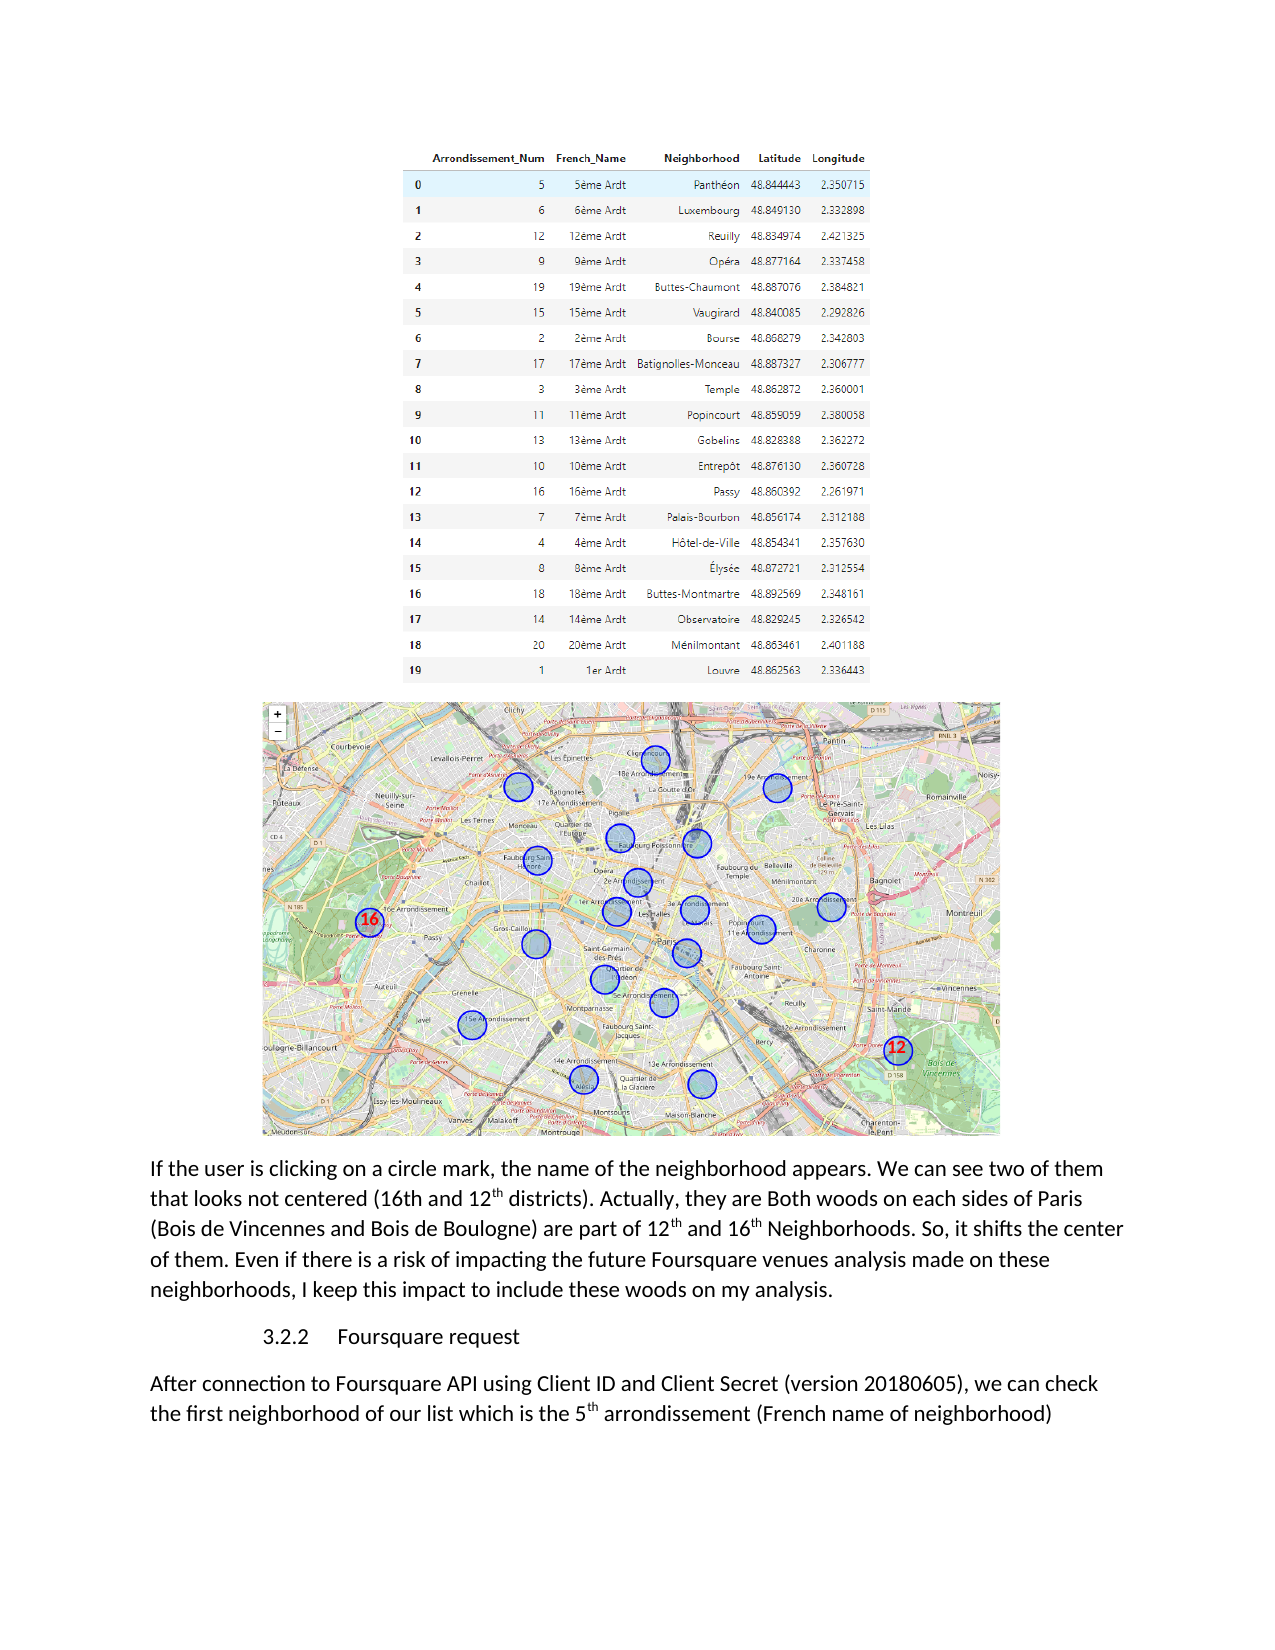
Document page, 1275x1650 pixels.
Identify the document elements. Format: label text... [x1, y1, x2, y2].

list Foursquare request [262, 1322, 1125, 1350]
picture [400, 150, 875, 684]
picture [262, 702, 1001, 1136]
text If the user is clicking on a circle mark, the name of the neighborhood appears. We can see two of them that looks not centered (16th and 12th districts). Actually, they are Both woods on each sides of Paris (Bois de Vincennes and Bois de Boulogne) are part of 12th and 16th Neighborhoods. So, it shifts the center of them. Even if there is a risk of impacting the future Foursquare venues analysis made on these neighborhoods, I keep this impact to include these woods on my analysis. [150, 1154, 1125, 1303]
text After connection to Foursquare API using Client ID and Client Secret (version 20180605), we can check the first neighborhood of our list which is the 5th arrondissement (French name of neighborhood) [150, 1369, 1125, 1427]
